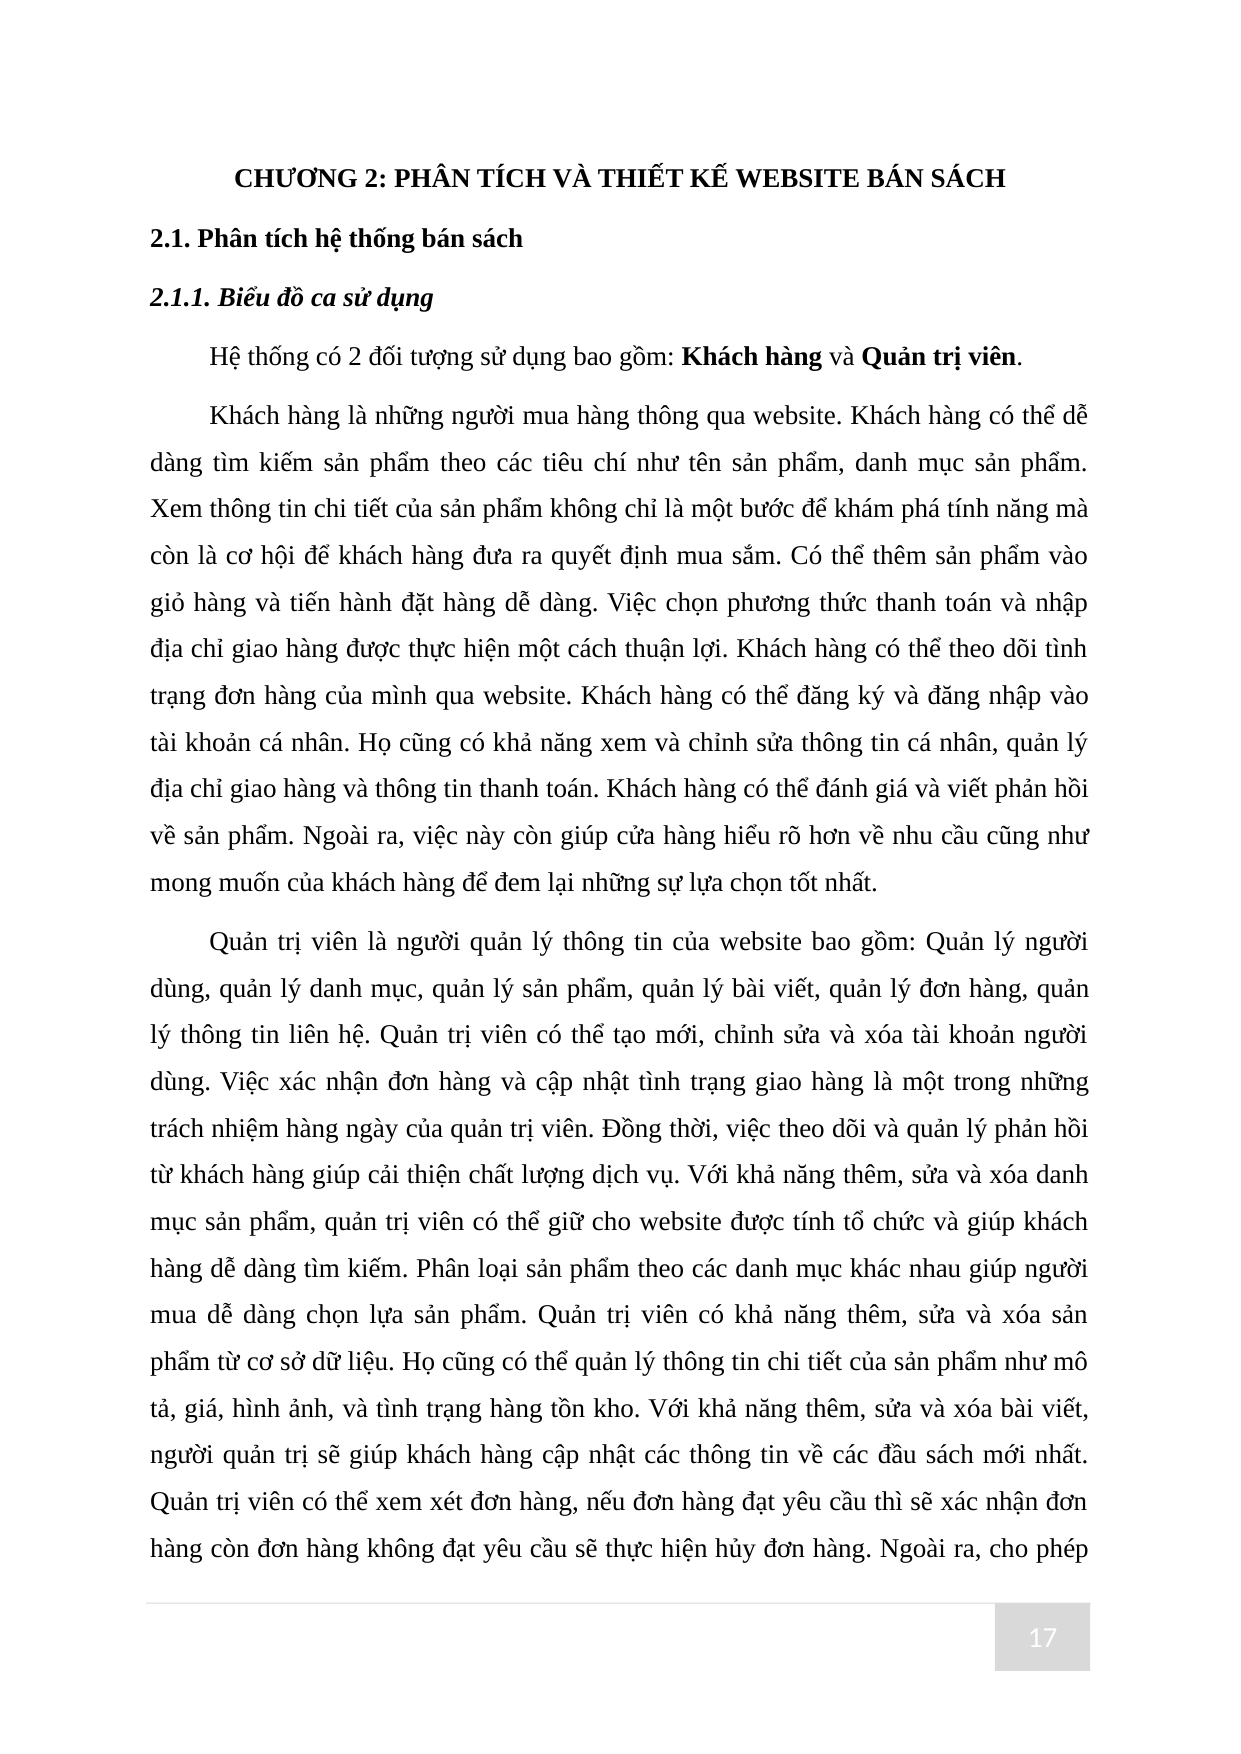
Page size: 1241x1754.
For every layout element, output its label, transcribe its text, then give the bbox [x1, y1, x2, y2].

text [150, 925, 1090, 1563]
subtitle 2.1.1. Biểu đồ ca sử dụng [150, 281, 1090, 312]
text Hệ thống có 2 đối tượng sử dụng bao gồm: Khách hàng và Quản trị viên. [150, 340, 1090, 371]
text Khách hàng là những người mua hàng thông qua website. Khách hàng có thể dễ dàng tìm kiếm sản phẩm theo các tiêu chí như tên sản phẩm, danh mục sản phẩm. Xem thông tin chi tiết của sản phẩm không chỉ là một bước để khám phá tính năng mà còn là cơ hội để khách hàng đưa ra quyết định mua sắm. Có thể thêm sản phẩm vào giỏ hàng và tiến hành đặt hàng dễ dàng. Việc chọn phương thức thanh toán và nhập địa chỉ giao hàng được thực hiện một cách thuận lợi. Khách hàng có thể theo dõi tình trạng đơn hàng của mình qua website. Khách hàng có thể đăng ký và đăng nhập vào tài khoản cá nhân. Họ cũng có khả năng xem và chỉnh sửa thông tin cá nhân, quản lý địa chỉ giao hàng và thông tin thanh toán. Khách hàng có thể đánh giá và viết phản hồi về sản phẩm. Ngoài ra, việc này còn giúp cửa hàng hiểu rõ hơn về nhu cầu cũng như mong muốn của khách hàng để đem lại những sự lựa chọn tốt nhất. [150, 399, 1090, 897]
subtitle 2.1. Phân tích hệ thống bán sách [150, 222, 1090, 253]
subtitle CHƯƠNG 2: PHÂN TÍCH VÀ THIẾT KẾ WEBSITE BÁN SÁCH [150, 162, 1090, 194]
